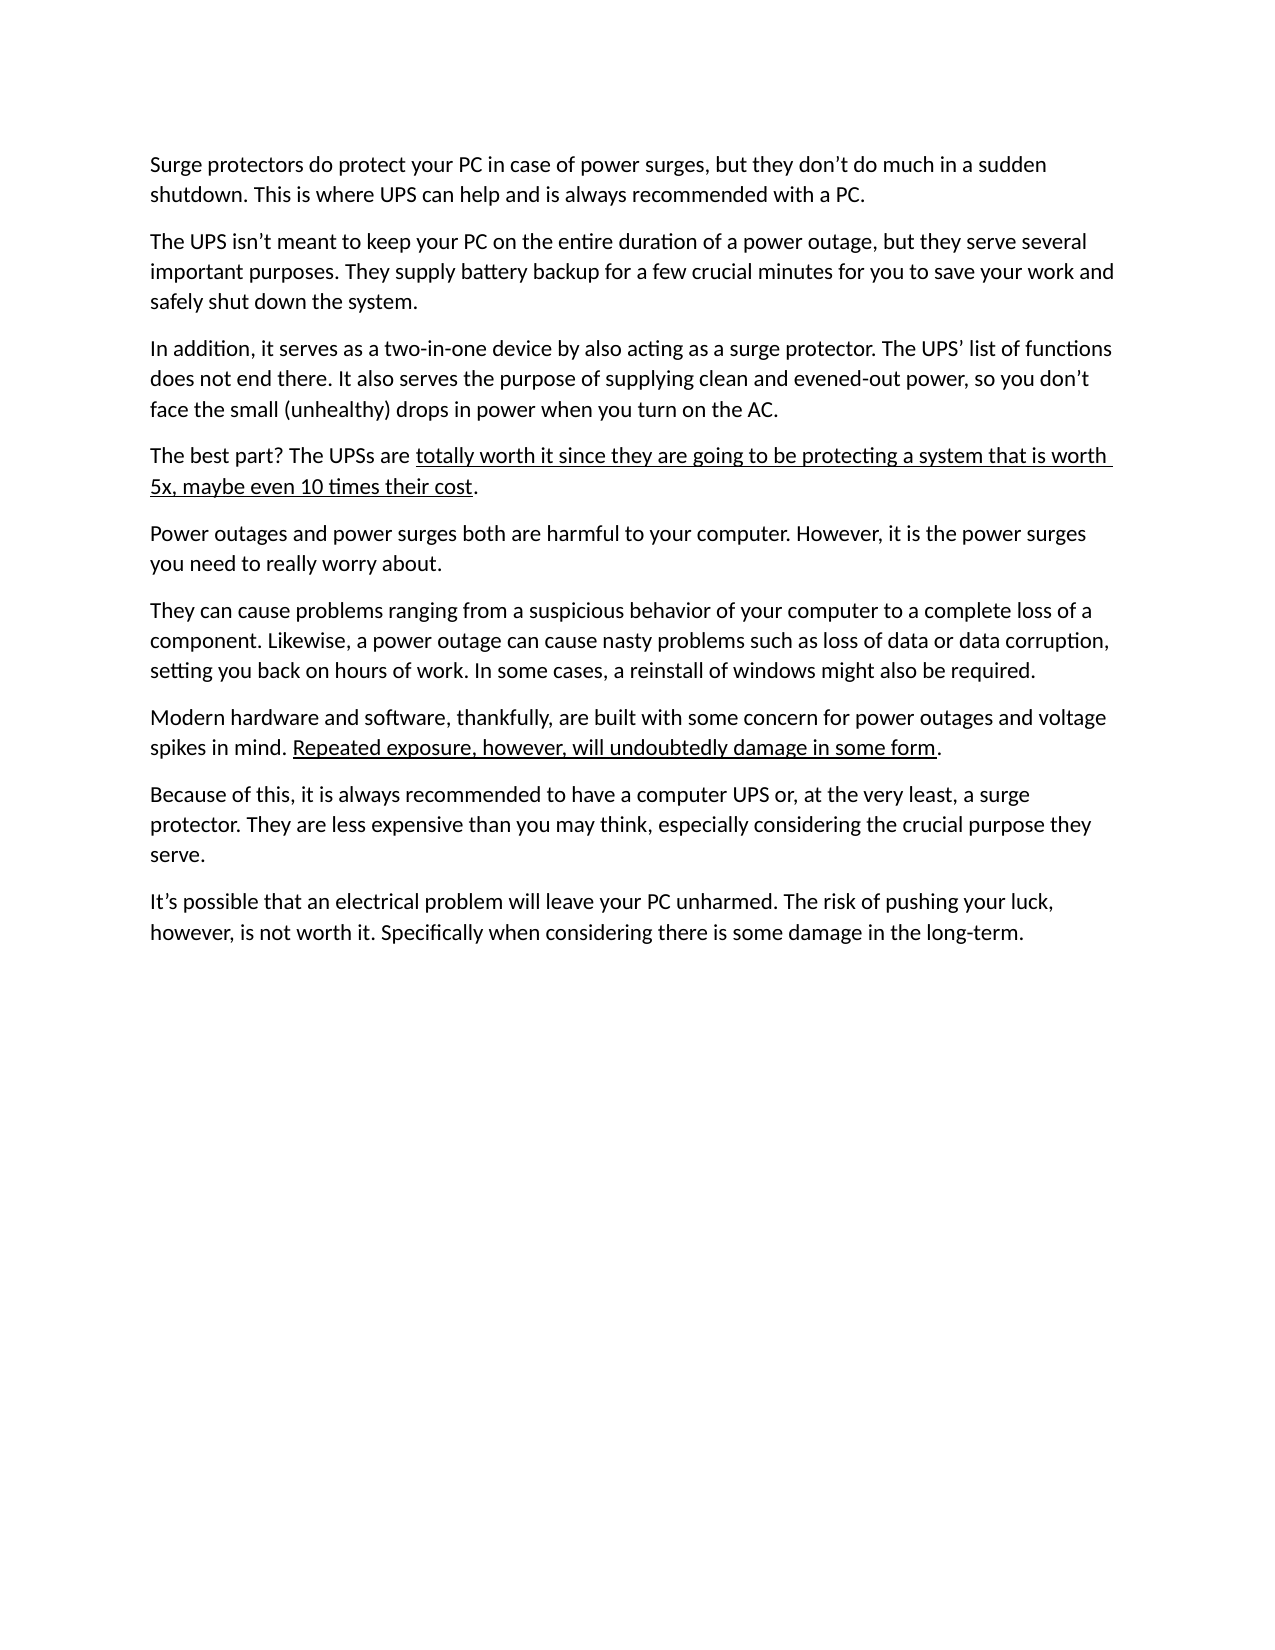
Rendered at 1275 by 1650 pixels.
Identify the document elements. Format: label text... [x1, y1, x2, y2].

text They can cause problems ranging from a suspicious behavior of your computer to a complete loss of a component. Likewise, a power outage can cause nasty problems such as loss of data or data corruption, setting you back on hours of work. In some cases, a reinstall of windows might also be required. [150, 596, 1125, 684]
text It’s possible that an electrical problem will leave your PC unharmed. The risk of pushing your luck, however, is not worth it. Specifically when considering there is some damage in the long-term. [150, 887, 1125, 946]
text Because of this, it is always recommended to have a computer UPS or, at the very least, a surge protector. They are less expensive than you may think, especially considering the crucial purpose they serve. [150, 780, 1125, 869]
text Power outages and power surges both are harmful to your computer. However, it is the power surges you need to really worry about. [150, 519, 1125, 577]
text The UPS isn’t meant to keep your PC on the entire duration of a power outage, but they serve several important purposes. They supply battery backup for a few crucial minutes for you to save your work and safely shut down the system. [150, 227, 1125, 316]
text Modern hardware and software, thankfully, are built with some concern for power outages and voltage spikes in mind. Repeated exposure, however, will undoubtedly damage in some form. [150, 703, 1125, 761]
text Surge protectors do protect your PC in case of power surges, but they don’t do much in a sudden shutdown. This is where UPS can help and is always recommended with a PC. [150, 150, 1125, 208]
text In addition, it serves as a two-in-one device by also acting as a surge protector. The UPS’ list of functions does not end there. It also serves the purpose of supplying clean and evened-out power, so you don’t face the small (unhealthy) drops in power when you turn on the AC. [150, 334, 1125, 423]
text The best part? The UPSs are totally worth it since they are going to be protecting a system that is worth 5x, maybe even 10 times their cost. [150, 442, 1125, 500]
